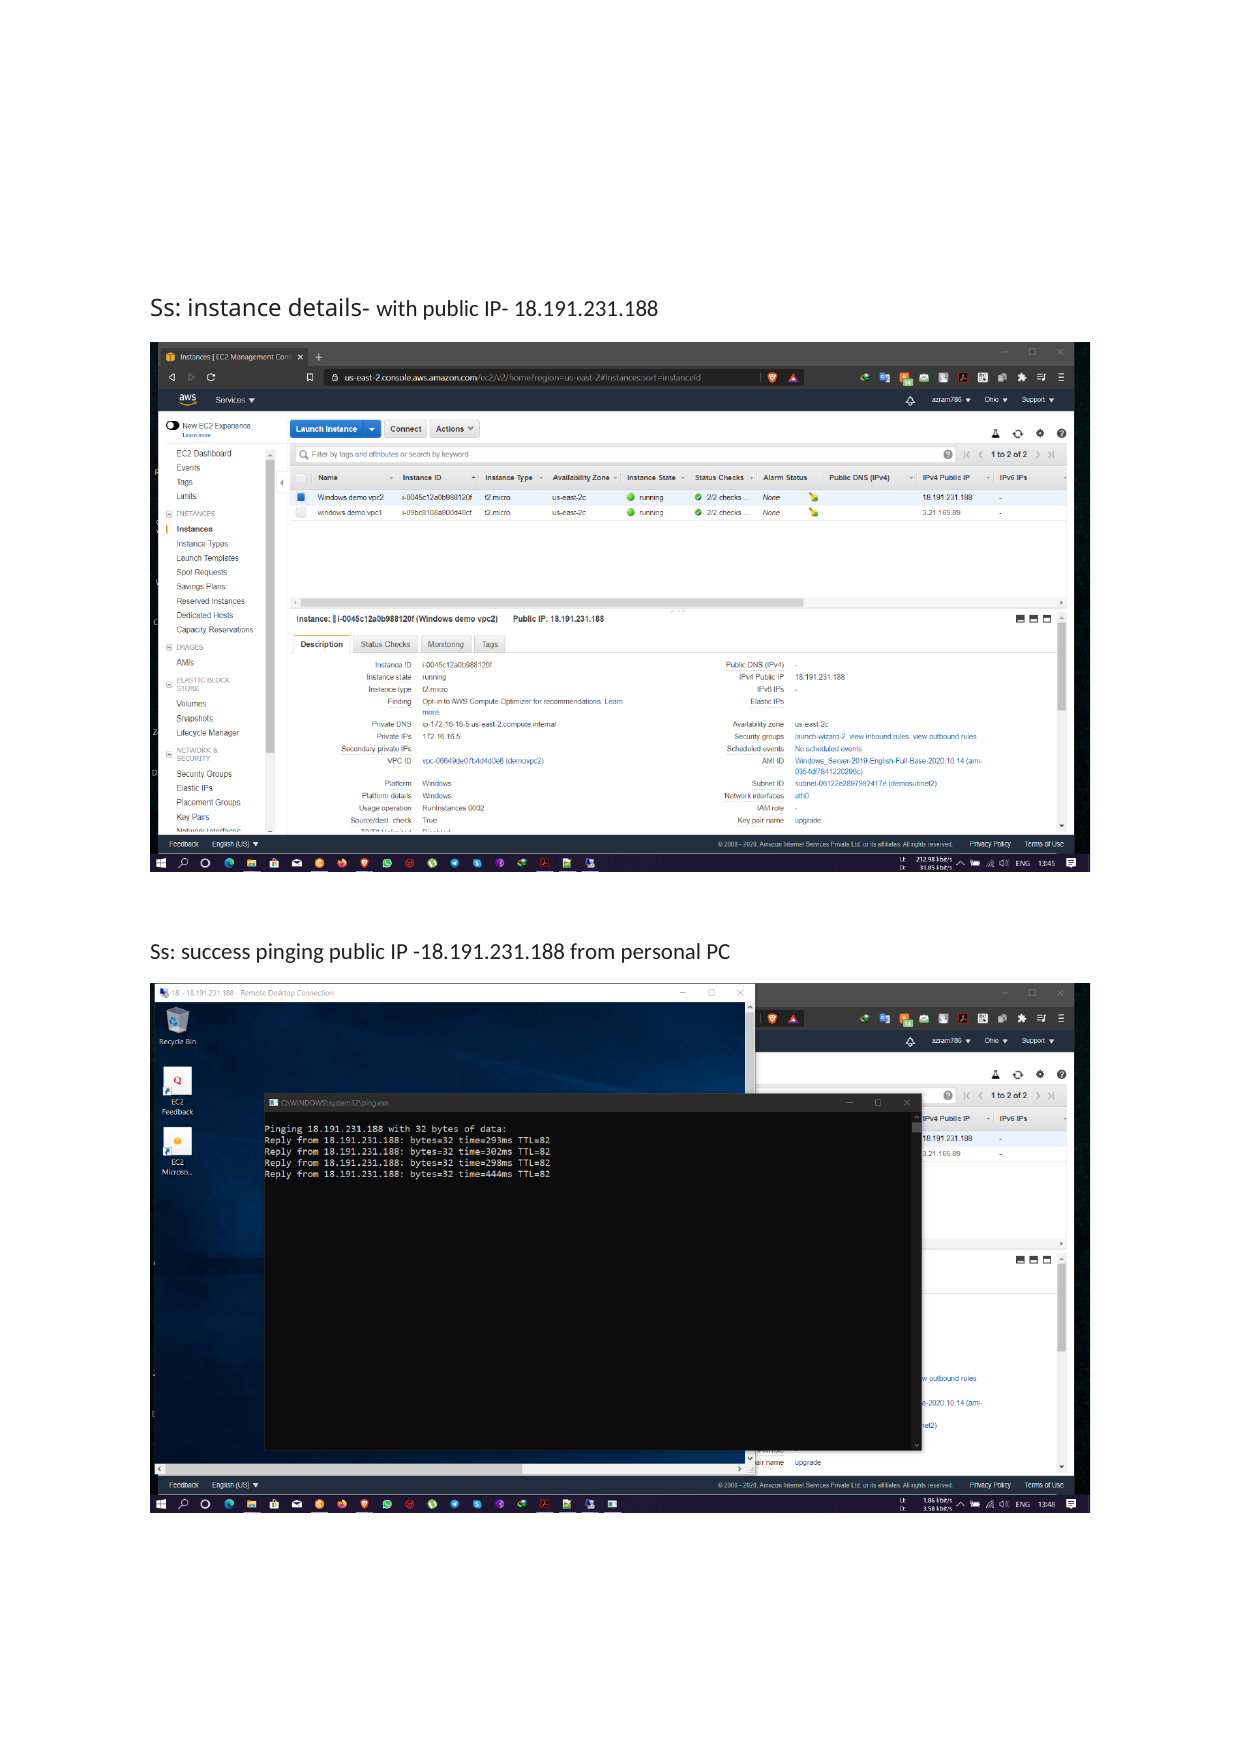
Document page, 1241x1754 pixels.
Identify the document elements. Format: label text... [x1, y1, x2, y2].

text Ss: instance details- with public IP- 18.191.231.188 [150, 291, 1090, 323]
picture [150, 983, 1091, 1513]
picture [150, 342, 1091, 872]
text Ss: success pinging public IP -18.191.231.188 from personal PC [150, 937, 1090, 965]
